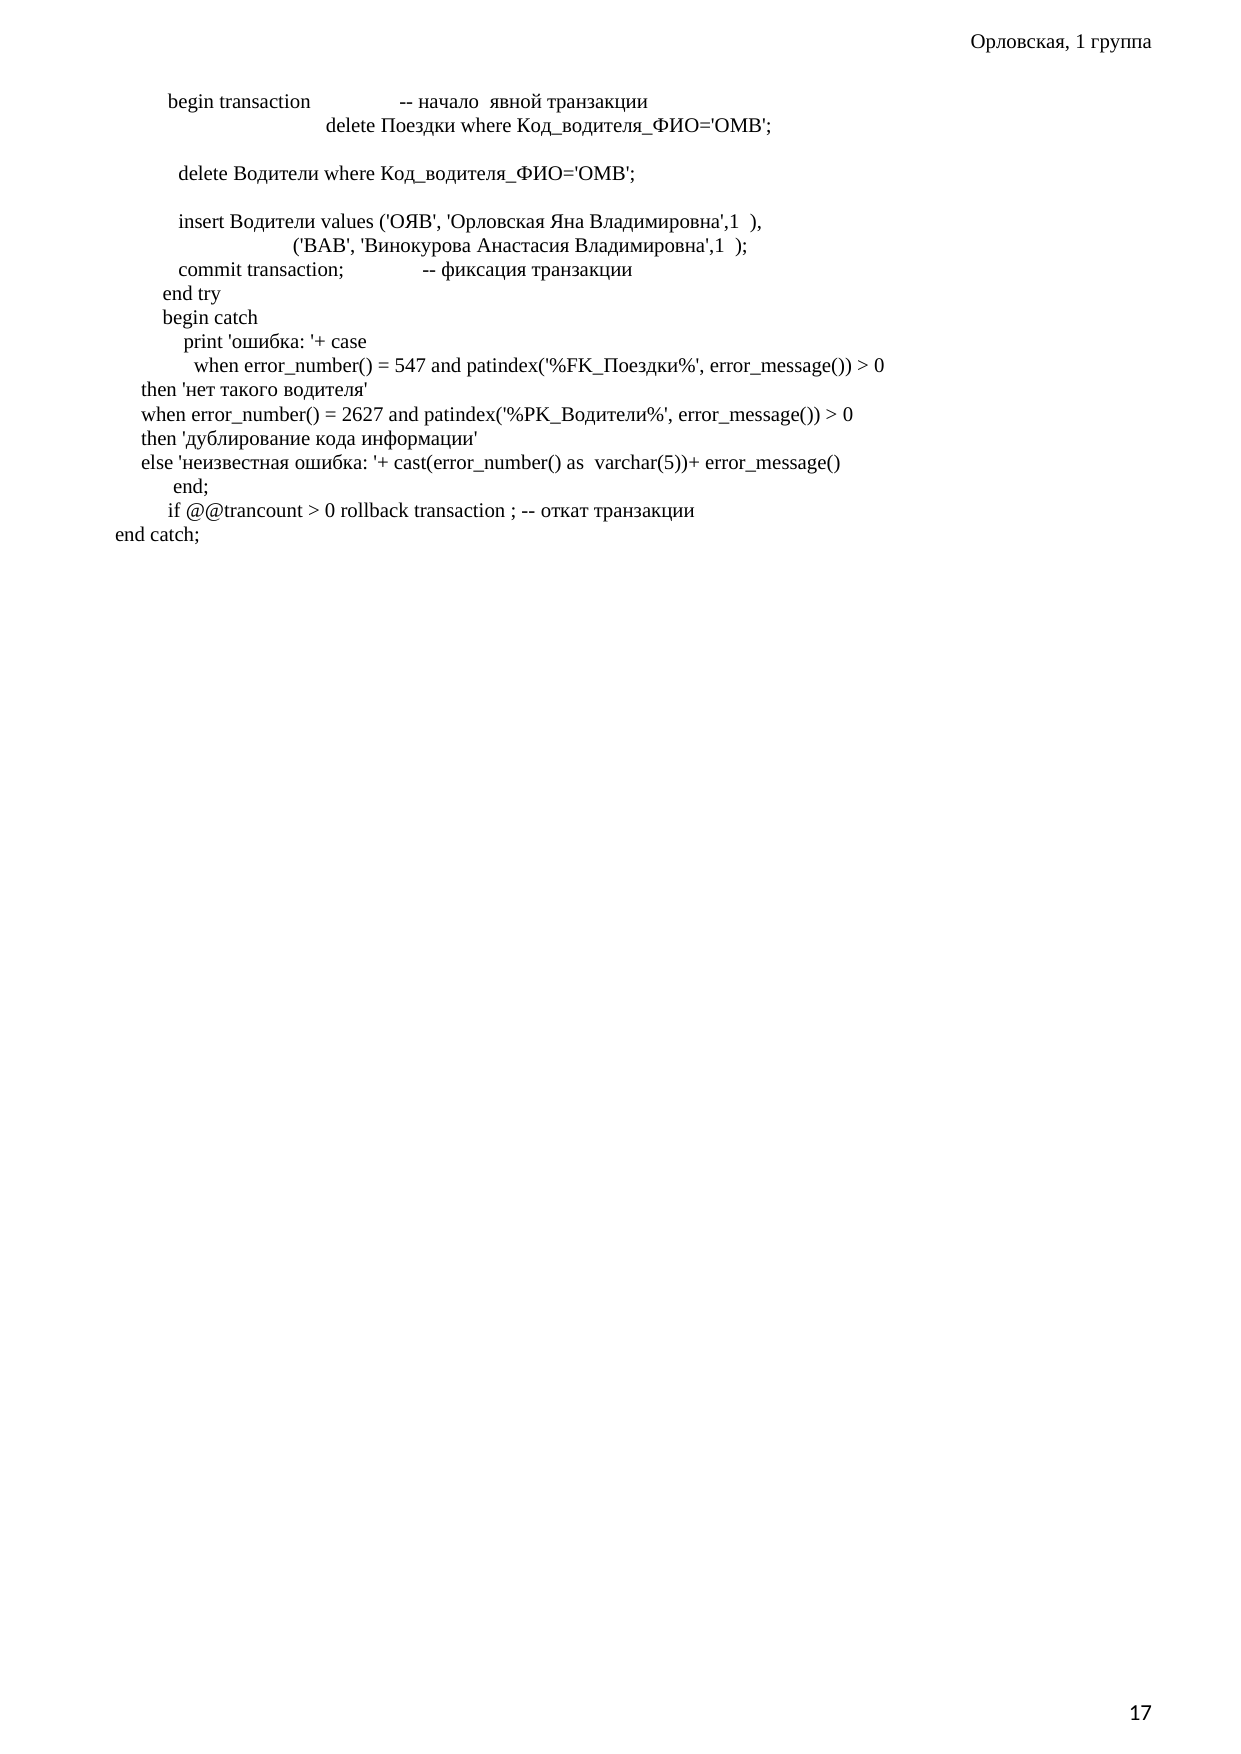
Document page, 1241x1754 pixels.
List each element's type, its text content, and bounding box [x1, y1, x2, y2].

text insert Водители values ('ОЯВ', 'Орловская Яна Владимировна',1 ), [89, 209, 1152, 233]
text end try [89, 281, 1152, 305]
text delete Водители where Код_водителя_ФИО='ОМВ'; [89, 161, 1152, 185]
text ('ВАВ', 'Винокурова Анастасия Владимировна',1 ); [89, 233, 1152, 257]
text when error_number() = 547 and patindex('%FK_Поездки%', error_message()) > 0 [89, 353, 1152, 377]
text then 'дублирование кода информации' [89, 426, 1152, 449]
text when error_number() = 2627 and patindex('%PK_Водители%', error_message()) > 0 [89, 401, 1152, 426]
text begin transaction -- начало явной транзакции [89, 89, 1152, 113]
text begin catch [89, 305, 1152, 329]
text commit transaction; -- фиксация транзакции [89, 257, 1152, 281]
text end catch; [89, 522, 1152, 546]
text end; [89, 474, 1152, 498]
text if @@trancount > 0 rollback transaction ; -- откат транзакции [89, 498, 1152, 522]
text then 'нет такого водителя' [89, 377, 1152, 401]
text print 'ошибка: '+ case [89, 329, 1152, 353]
text else 'неизвестная ошибка: '+ cast(error_number() as varchar(5))+ error_message() [89, 449, 1152, 474]
text delete Поездки where Код_водителя_ФИО='ОМВ'; [89, 113, 1152, 137]
